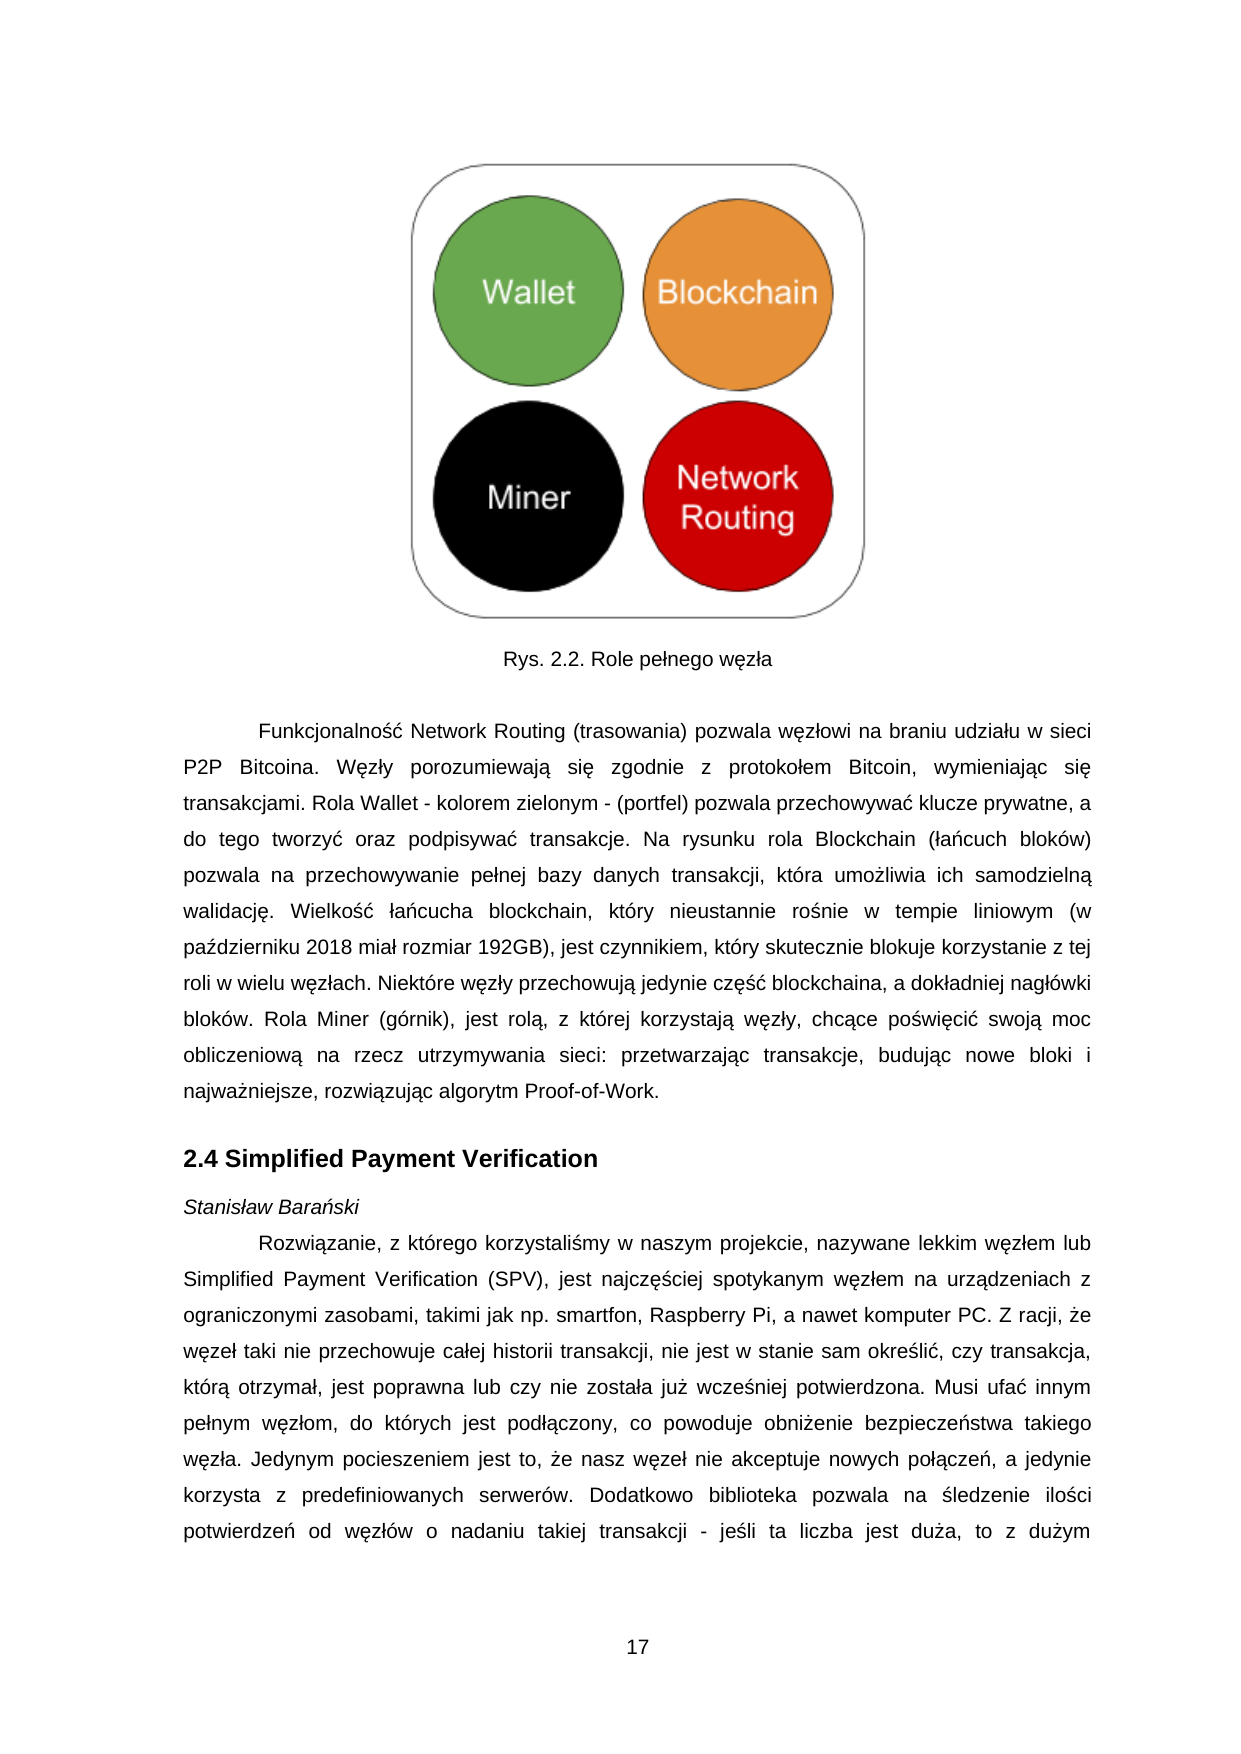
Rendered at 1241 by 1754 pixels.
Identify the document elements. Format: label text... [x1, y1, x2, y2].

text Funkcjonalność Network Routing (trasowania) pozwala węzłowi na braniu udziału w sieci P2P Bitcoina. Węzły porozumiewają się zgodnie z protokołem Bitcoin, wymieniając się transakcjami. Rola Wallet - kolorem zielonym - (portfel) pozwala przechowywać klucze prywatne, a do tego tworzyć oraz podpisywać transakcje. Na rysunku rola Blockchain (łańcuch bloków) pozwala na przechowywanie pełnej bazy danych transakcji, która umożliwia ich samodzielną walidację. Wielkość łańcucha blockchain, który nieustannie rośnie w tempie liniowym (w październiku 2018 miał rozmiar 192GB), jest czynnikiem, który skutecznie blokuje korzystanie z tej roli w wielu węzłach. Niektóre węzły przechowują jedynie część blockchaina, a dokładniej nagłówki bloków. Rola Miner (górnik), jest rolą, z której korzystają węzły, chcące poświęcić swoją moc obliczeniową na rzecz utrzymywania sieci: przetwarzając transakcje, budując nowe bloki i najważniejsze, rozwiązując algorytm Proof-of-Work. [183, 719, 1092, 1102]
text Rys. 2.2. Role pełnego węzła [183, 647, 1092, 671]
text Stanisław Barański [183, 1195, 1092, 1219]
subtitle 2.4 Simplified Payment Verification [183, 1143, 1092, 1172]
picture [391, 147, 884, 636]
